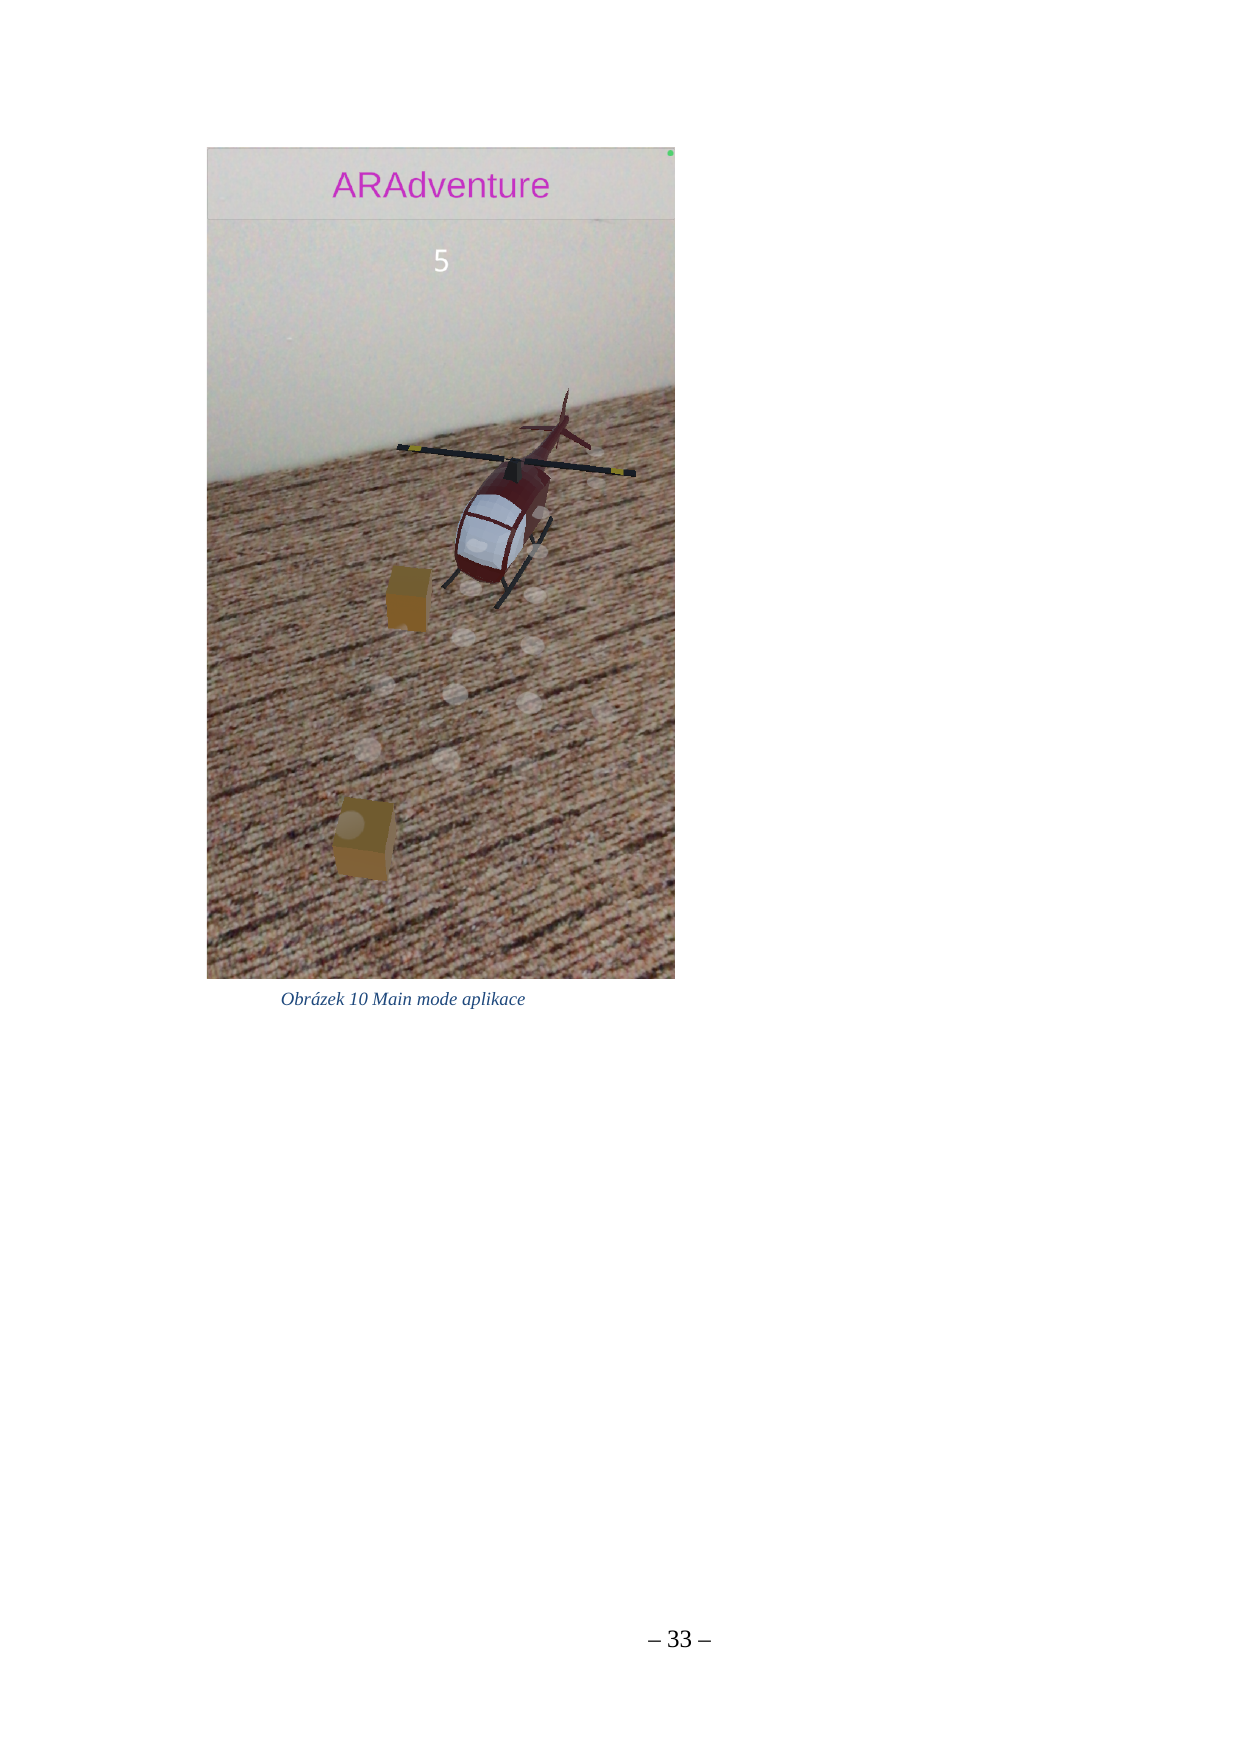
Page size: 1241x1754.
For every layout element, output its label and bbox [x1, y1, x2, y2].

picture [206, 147, 675, 979]
